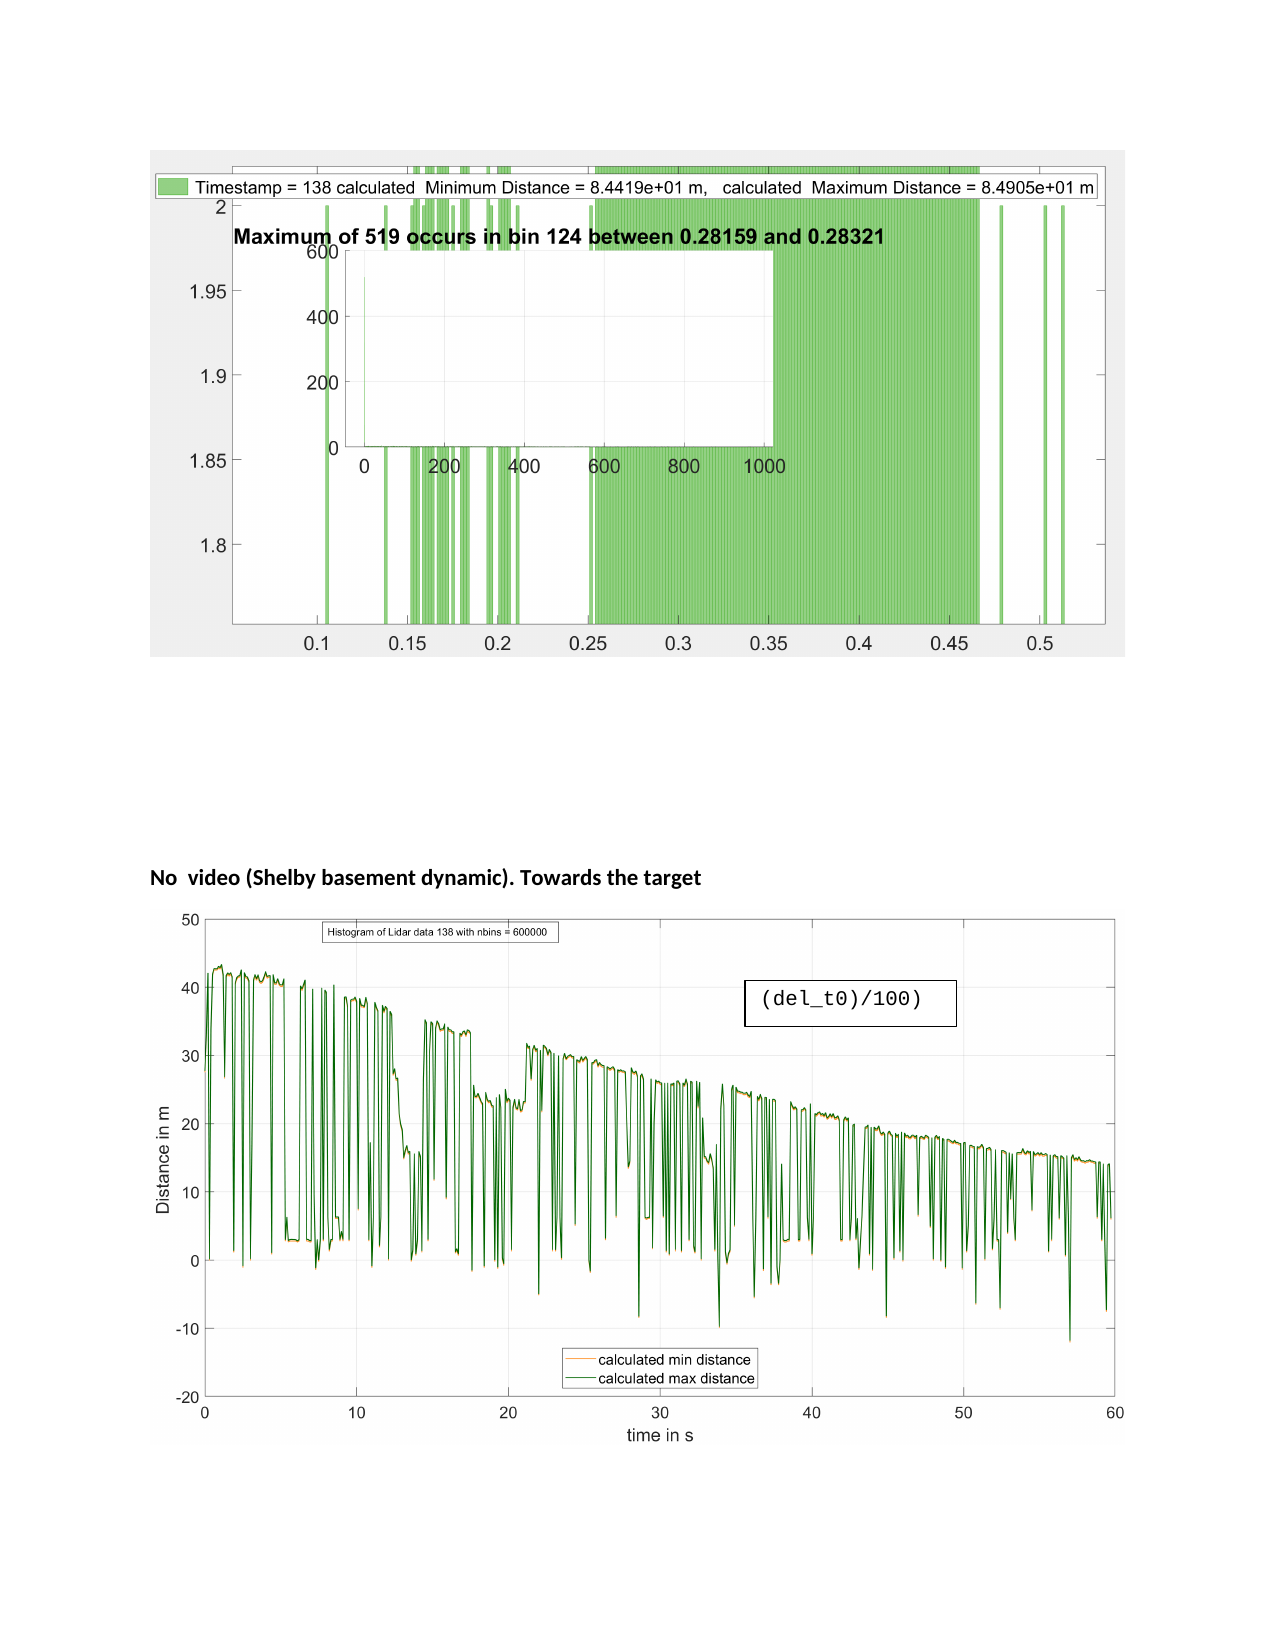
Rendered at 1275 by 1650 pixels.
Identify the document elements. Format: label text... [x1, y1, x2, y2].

text No video (Shelby basement dynamic). Towards the target [150, 863, 1125, 891]
picture [150, 909, 1125, 1445]
picture [150, 150, 1125, 657]
